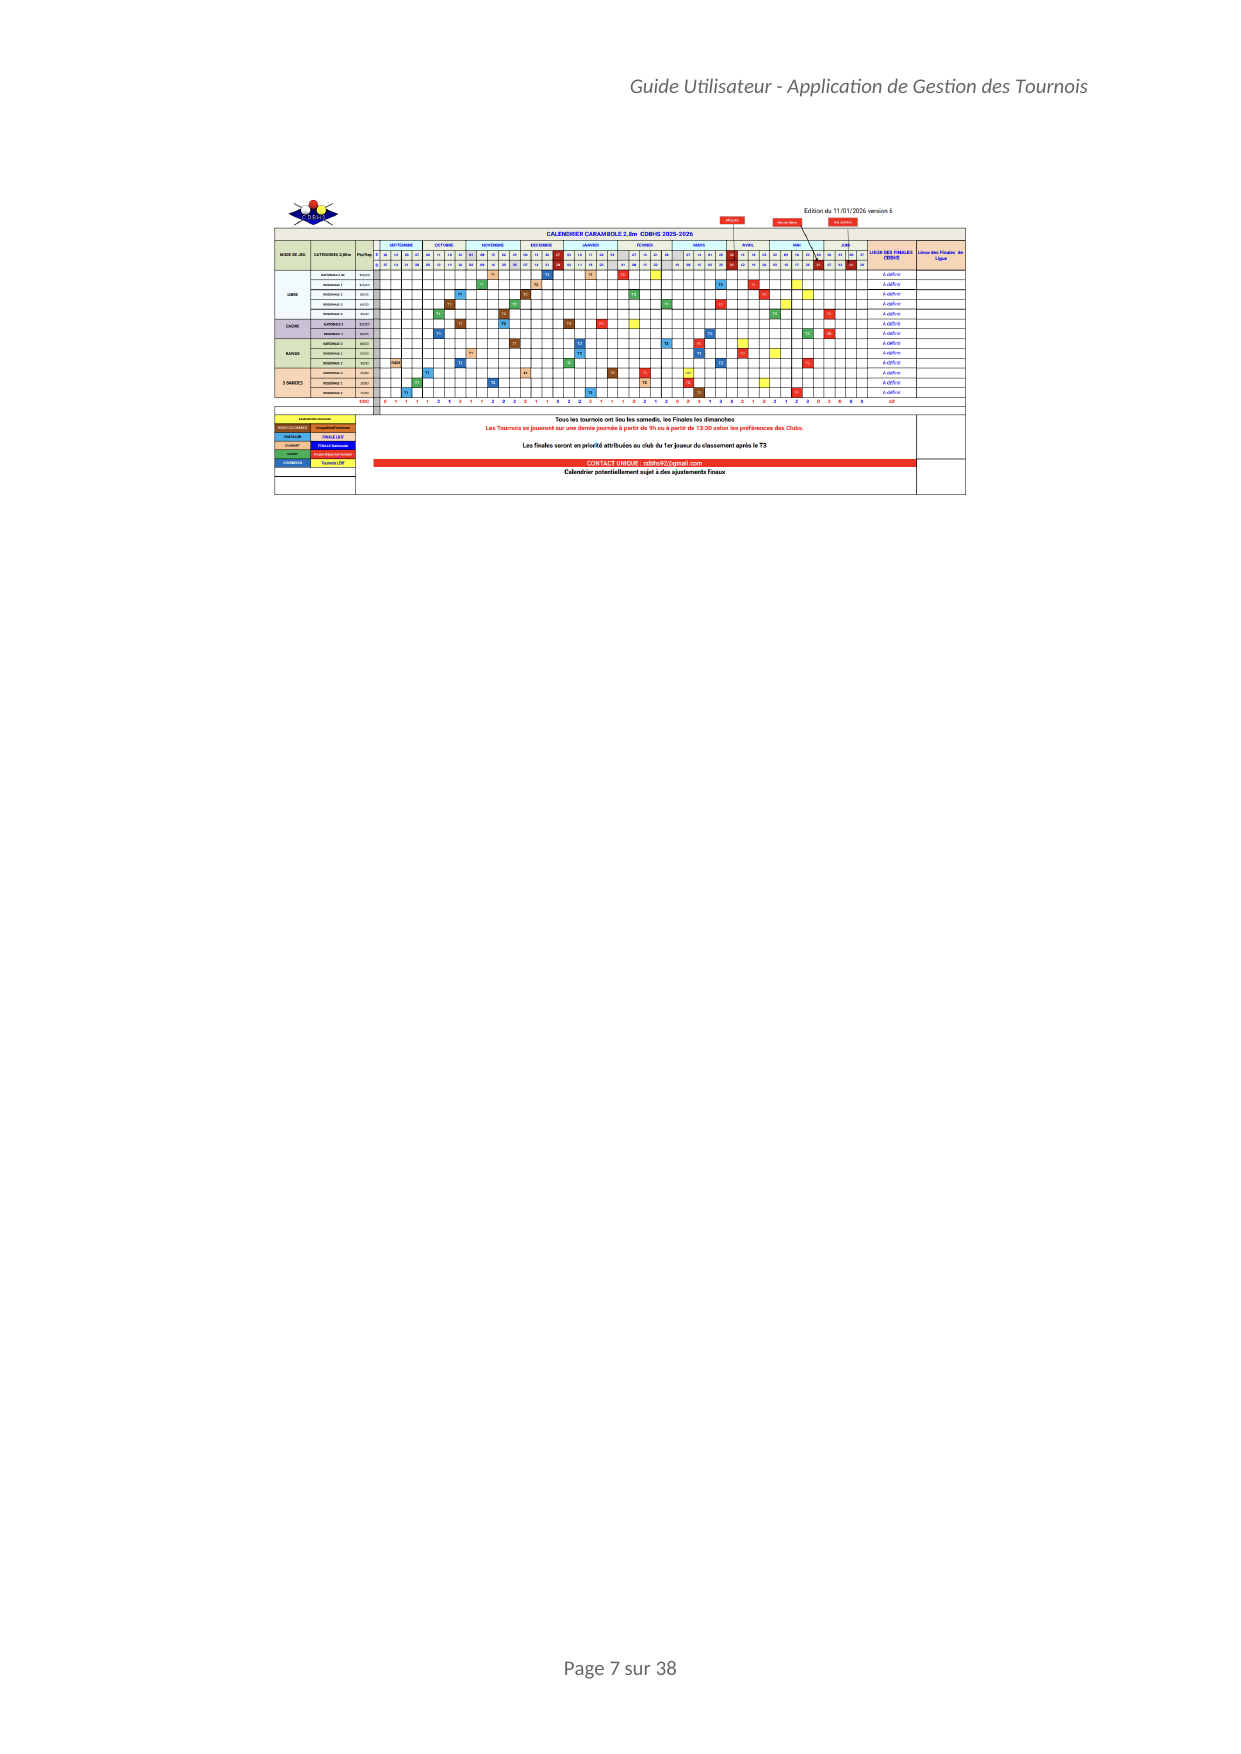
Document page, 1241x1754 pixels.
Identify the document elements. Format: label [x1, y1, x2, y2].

picture [272, 150, 968, 497]
